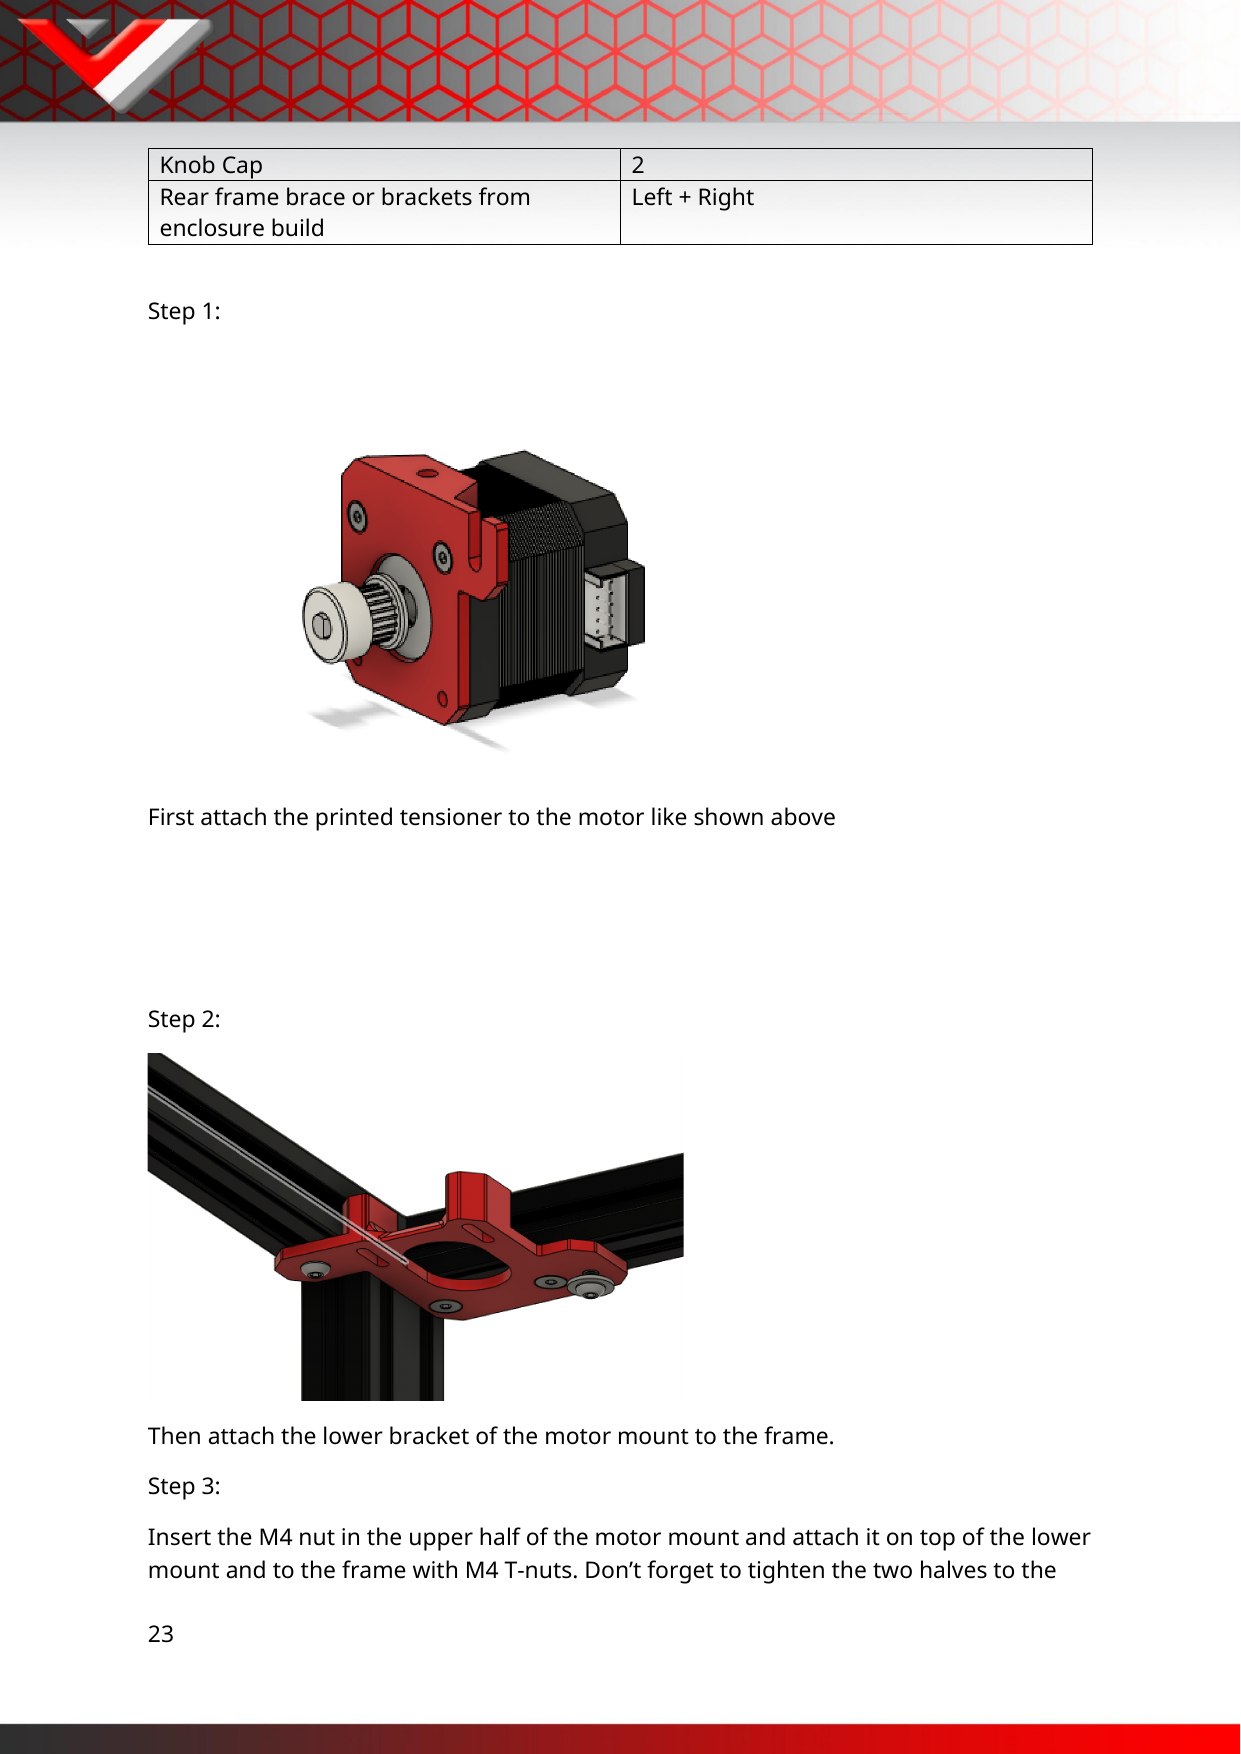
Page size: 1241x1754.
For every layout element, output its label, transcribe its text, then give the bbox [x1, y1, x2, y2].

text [148, 1521, 1093, 1586]
table_cell Rear frame brace or brackets from enclosure build [149, 181, 620, 243]
table_cell Left + Right [621, 181, 1092, 243]
table_cell 2 [621, 149, 1092, 180]
text Step 3: [148, 1470, 1093, 1501]
text First attach the printed tensioner to the motor like shown above [148, 801, 1093, 832]
text Then attach the lower bracket of the motor mount to the frame. [148, 1420, 1093, 1451]
text Step 1: [148, 295, 1093, 326]
picture [0, 0, 1241, 1754]
text Step 2: [148, 1003, 1093, 1034]
table_cell Knob Cap [149, 149, 620, 180]
